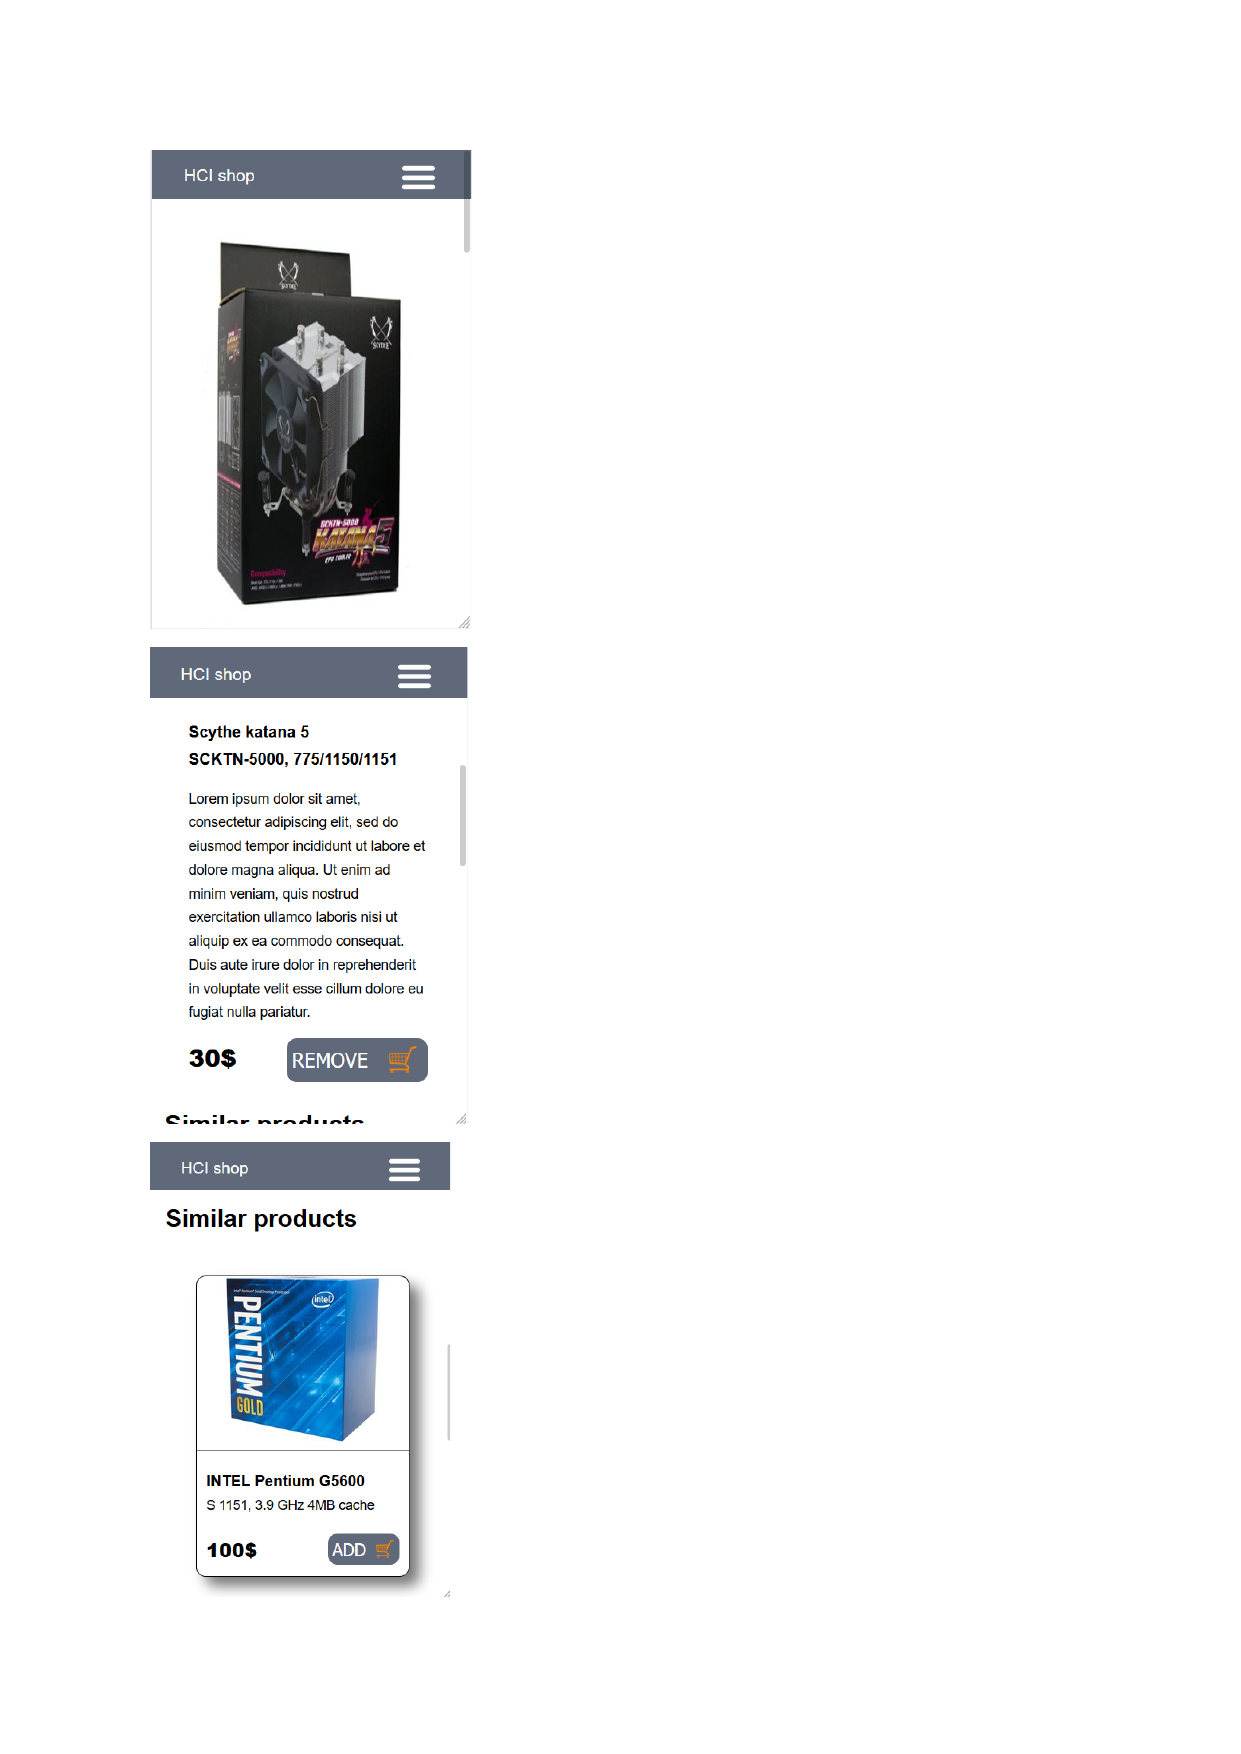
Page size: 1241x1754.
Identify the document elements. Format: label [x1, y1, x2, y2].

picture [150, 1142, 451, 1597]
picture [150, 647, 468, 1124]
picture [150, 150, 472, 629]
